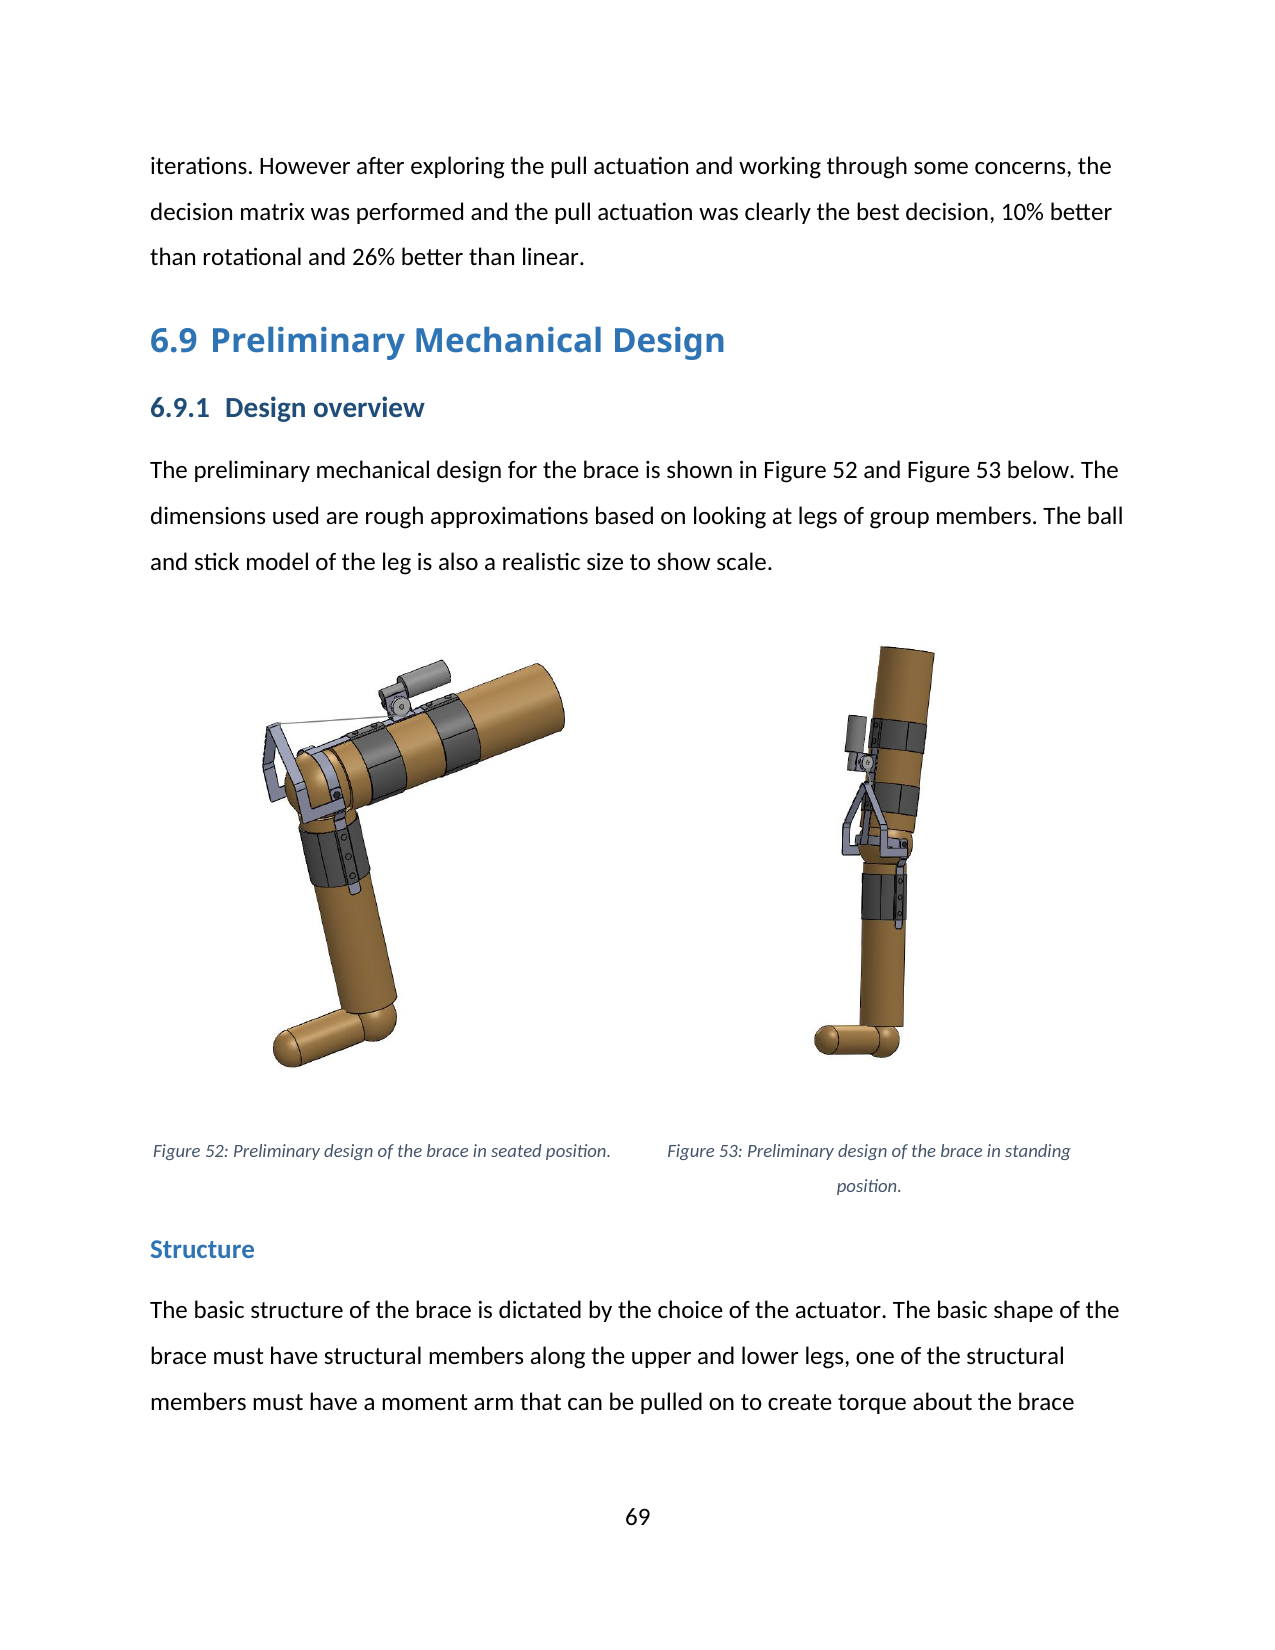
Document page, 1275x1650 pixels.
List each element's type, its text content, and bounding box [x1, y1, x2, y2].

text The preliminary mechanical design for the brace is shown in Figure 52 and Figure 53 below. The dimensions used are rough approximations based on looking at legs of group members. The ball and stick model of the leg is also a realistic size to show scale. [150, 454, 1125, 577]
subtitle Design overview [150, 389, 1125, 424]
table_header [139, 621, 626, 1127]
subtitle Preliminary Mechanical Design [150, 316, 1125, 362]
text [150, 150, 1125, 272]
picture [766, 633, 973, 1084]
subtitle Structure [150, 1232, 1125, 1265]
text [150, 1294, 1125, 1416]
table_header [626, 621, 1113, 1127]
picture [179, 633, 586, 1084]
